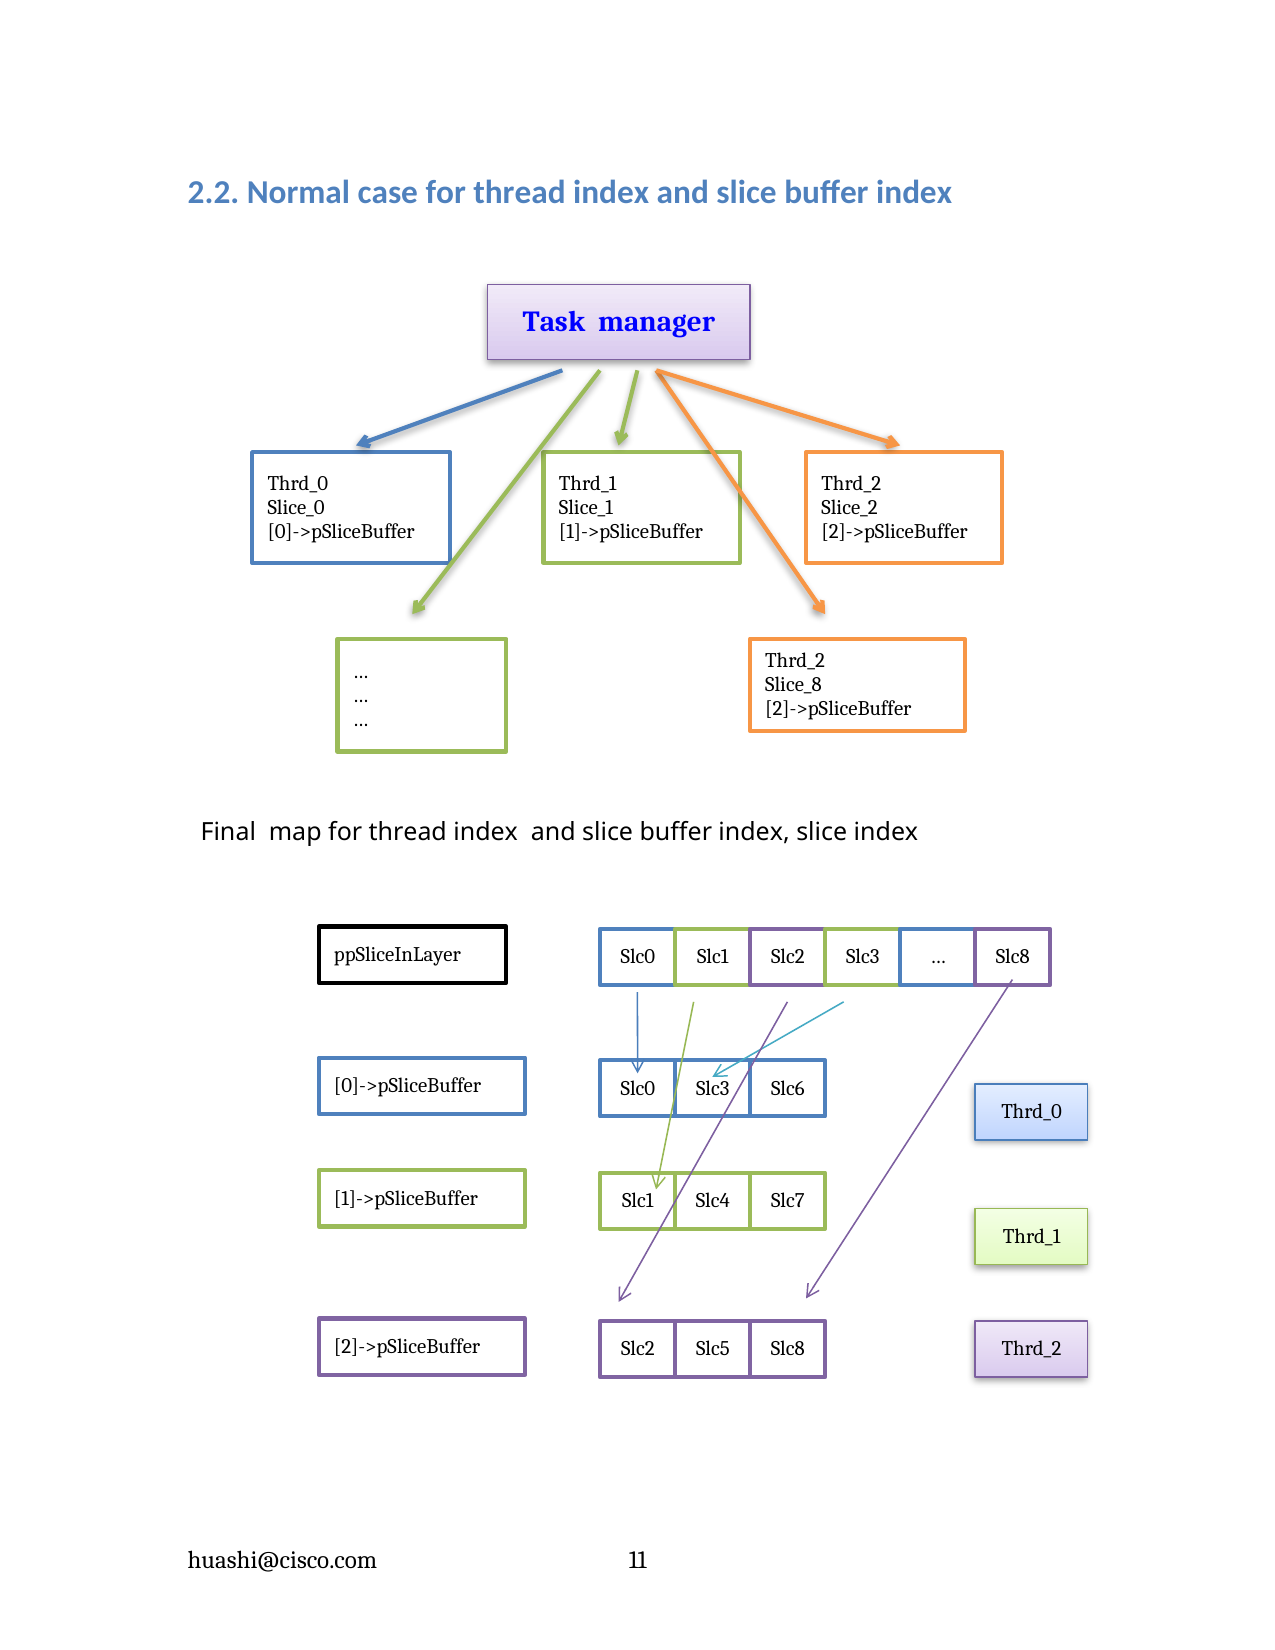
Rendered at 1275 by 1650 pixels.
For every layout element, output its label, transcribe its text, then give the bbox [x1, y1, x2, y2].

text Final map for thread index and slice buffer index, slice index [187, 814, 1087, 848]
subtitle 2.2. Normal case for thread index and slice buffer index [187, 171, 1087, 212]
